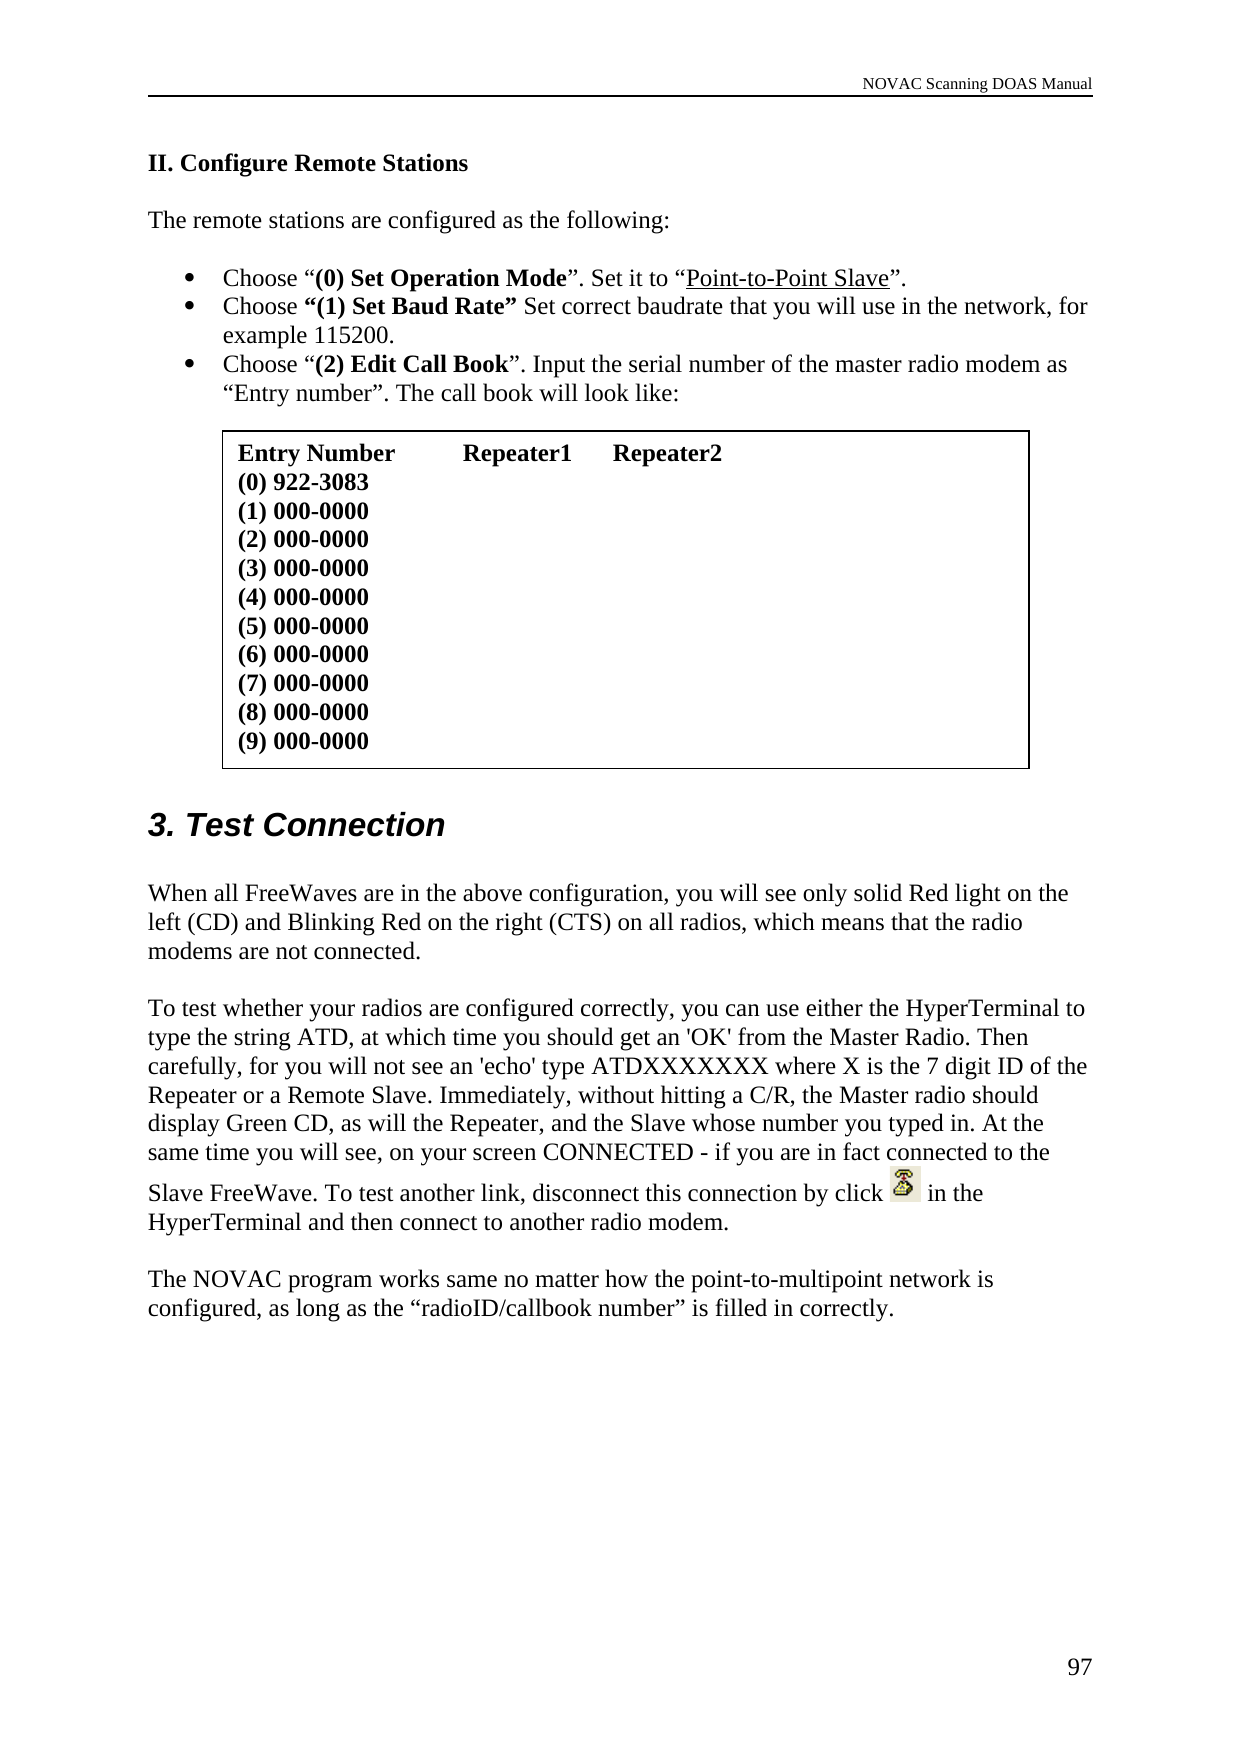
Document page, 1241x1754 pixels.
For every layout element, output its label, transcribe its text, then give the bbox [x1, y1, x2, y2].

picture [889, 1166, 921, 1202]
text When all FreeWaves are in the above configuration, you will see only solid Red light on the left (CD) and Blinking Red on the right (CTS) on all radios, which means that the radio modems are not connected. [148, 878, 1093, 965]
text To test whether your radios are configured correctly, you can use either the HyperTerminal to type the string ATD, at which time you should get an 'OK' from the Master Radio. Then carefully, for you will not see an 'echo' type ATDXXXXXXX where X is the 7 digit ID of the Repeater or a Remote Slave. Immediately, without hitting a C/R, the Master radio should display Green CD, as will the Repeater, and the Slave whose number you typed in. At the same time you will see, on your screen CONNECTED - if you are in fact connected to the Slave FreeWave. To test another link, disconnect this connection by click in the HyperTerminal and then connect to another radio modem. [148, 993, 1093, 1235]
list Choose “(2) Edit Call Book”. Input the serial number of the master radio modem as “Entry number”. The call book will look like: [185, 349, 1093, 406]
list Choose “(0) Set Operation Mode”. Set it to “Point-to-Point Slave”. [185, 263, 1093, 291]
subtitle 3. Test Connection [148, 805, 1093, 843]
text II. Configure Remote Stations [148, 148, 1093, 176]
text The remote stations are configured as the following: [148, 205, 1093, 234]
list Choose “(1) Set Baud Rate” Set correct baudrate that you will use in the network, for example 115200. [185, 291, 1093, 349]
text The NOVAC program works same no matter how the point-to-multipoint network is configured, as long as the “radioID/callbook number” is filled in correctly. [148, 1264, 1093, 1322]
